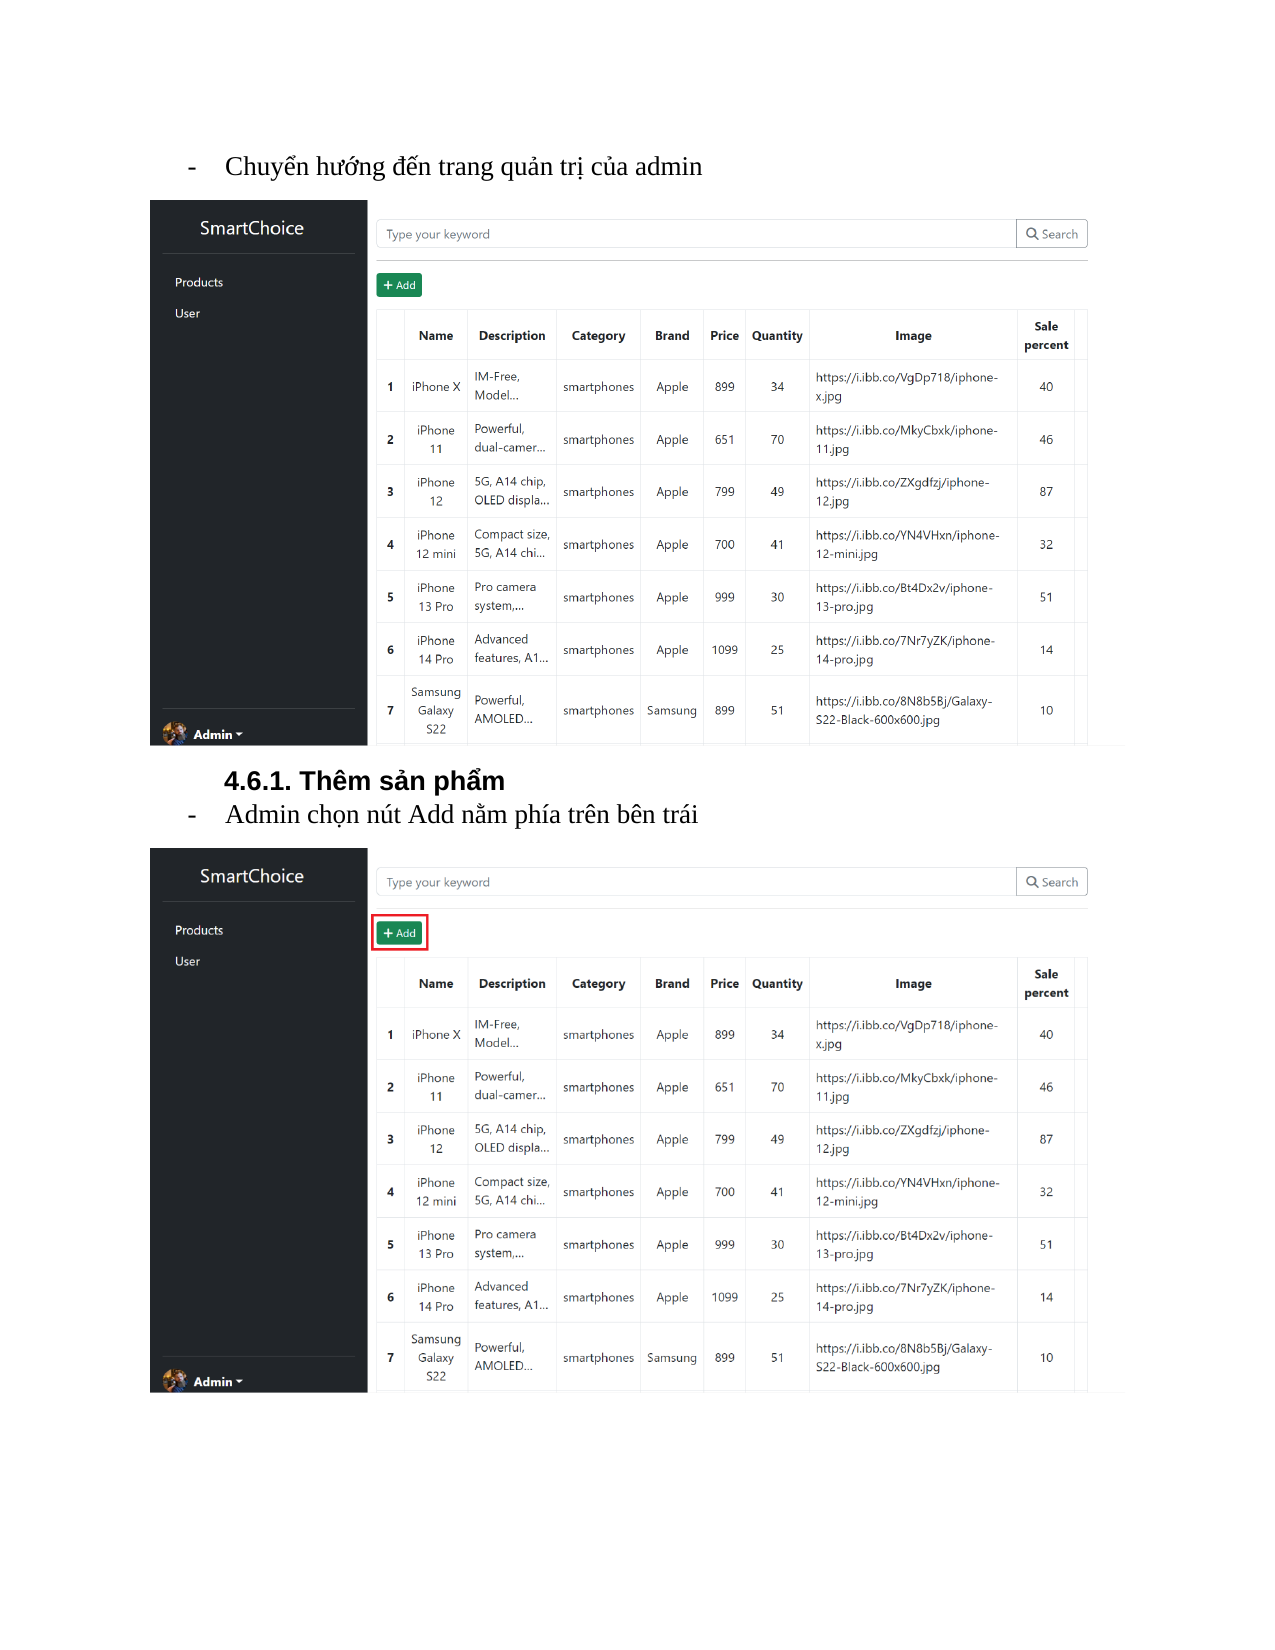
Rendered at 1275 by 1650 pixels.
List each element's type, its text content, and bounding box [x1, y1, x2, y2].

picture [150, 848, 1125, 1393]
list Admin chọn nút Add nằm phía trên bên trái [187, 798, 1125, 829]
picture [150, 200, 1125, 746]
subtitle 4.6.1. Thêm sản phẩm [224, 764, 1125, 796]
list Chuyển hướng đến trang quản trị của admin [187, 150, 1125, 181]
